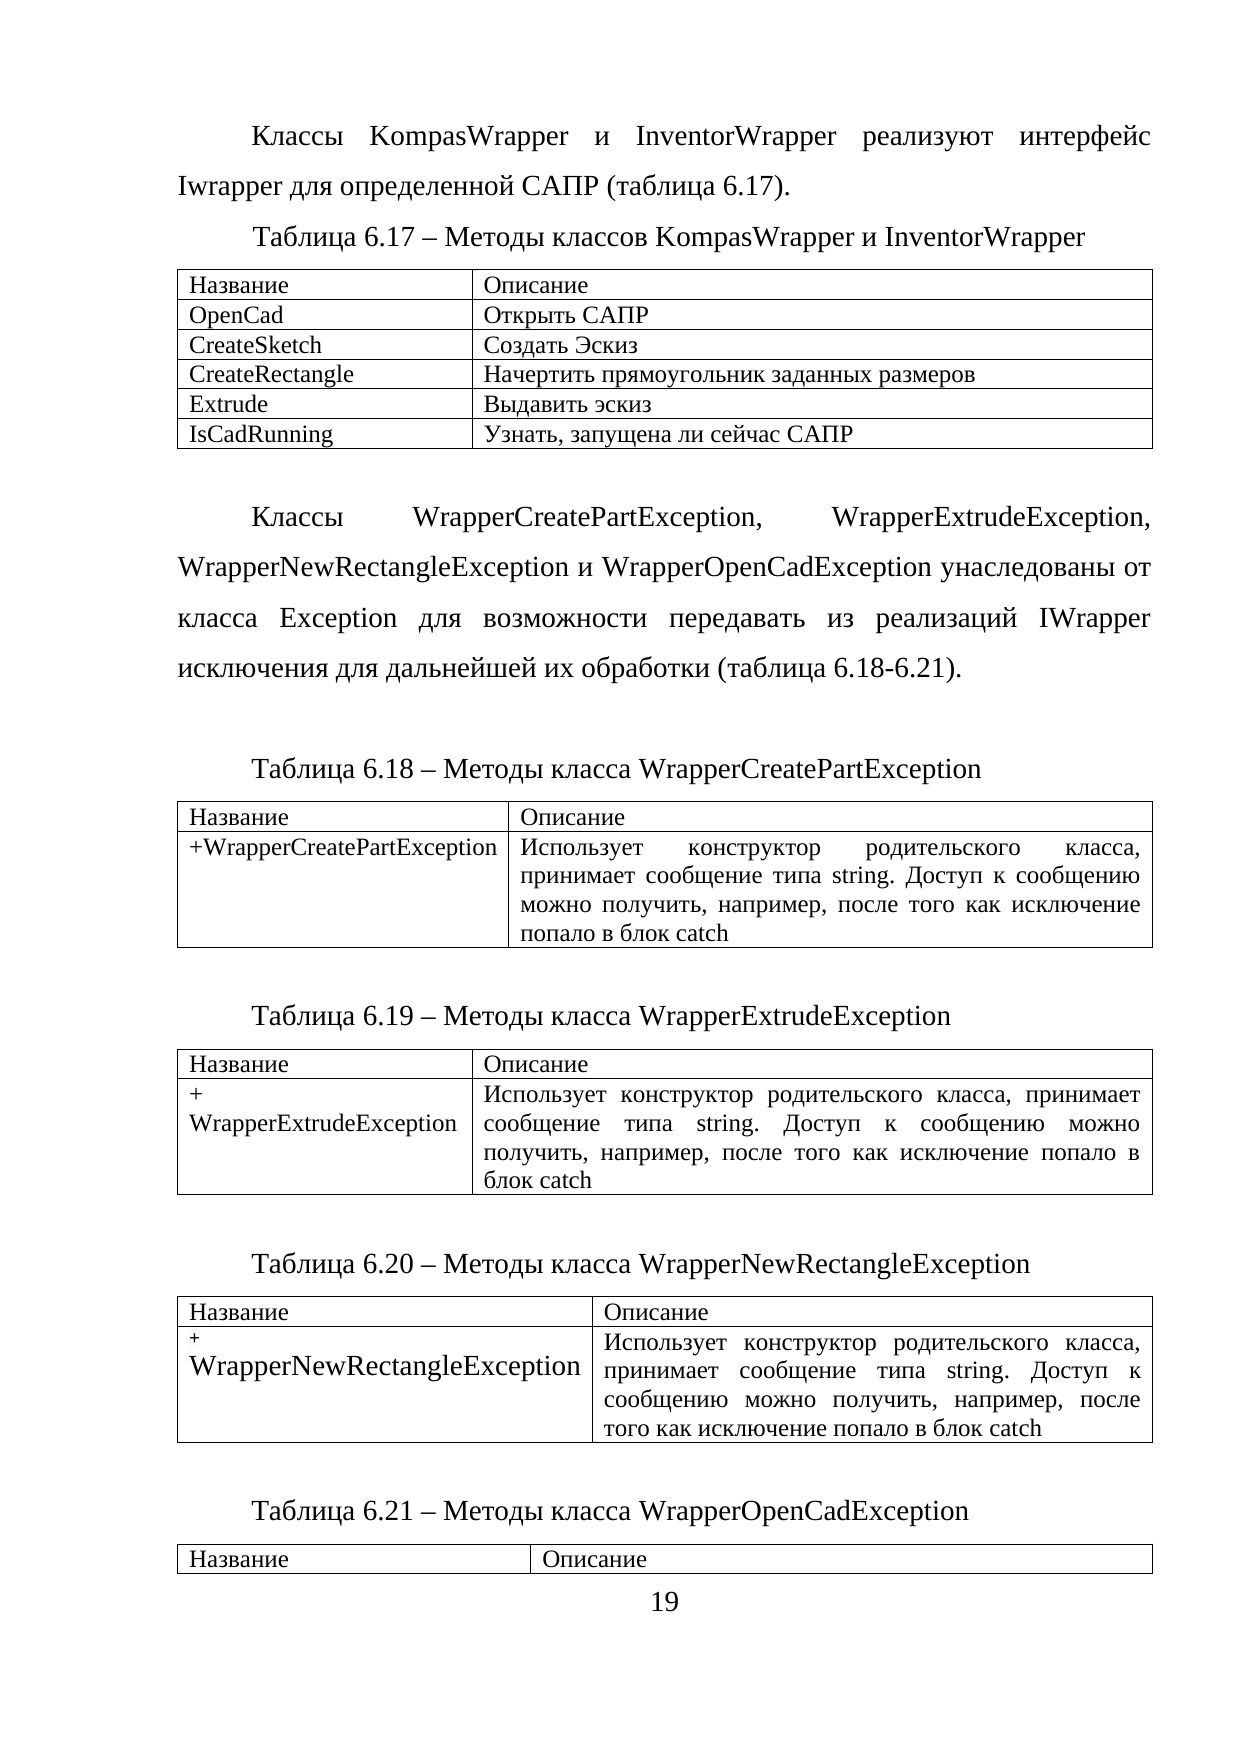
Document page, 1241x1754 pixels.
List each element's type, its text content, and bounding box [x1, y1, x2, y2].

table_cell Создать Эскиз [473, 330, 1152, 358]
table_cell OpenCad [178, 300, 472, 329]
table_cell Выдавить эскиз [473, 389, 1152, 418]
table_cell CreateSketch [178, 330, 472, 358]
table_cell IsCadRunning [178, 419, 472, 448]
table_cell Узнать, запущена ли сейчас САПР [473, 419, 1152, 448]
table_header Описание [473, 1050, 1152, 1078]
text Таблица 6.20 – Методы класса WrapperNewRectangleException [251, 1246, 1152, 1279]
table_header Описание [593, 1297, 1152, 1326]
table_cell + WrapperExtrudeException [178, 1079, 472, 1194]
text Классы WrapperCreatePartException, WrapperExtrudeException, WrapperNewRectangleException и WrapperOpenCadException унаследованы от класса Exception для возможности передавать из реализаций IWrapper исключения для дальнейшей их обработки (таблица 6.18-6.21). [177, 499, 1152, 684]
text Таблица 6.19 – Методы класса WrapperExtrudeException [251, 998, 1152, 1032]
table_header Название [178, 802, 508, 831]
text Классы KompasWrapper и InventorWrapper реализуют интерфейс Iwrapper для определенной САПР (таблица 6.17). [177, 118, 1152, 202]
table_cell Начертить прямоугольник заданных размеров [473, 360, 1152, 388]
text Таблица 6.18 – Методы класса WrapperCreatePartException [251, 751, 1152, 784]
table_cell +WrapperCreatePartException [178, 832, 508, 947]
table_cell Открыть САПР [473, 300, 1152, 329]
table_header Описание [473, 270, 1152, 299]
table_header Описание [509, 802, 1152, 831]
table_cell Extrude [178, 389, 472, 418]
table_header Название [178, 270, 472, 299]
table_header Описание [531, 1545, 1152, 1573]
text Таблица 6.17 – Методы классов KompasWrapper и InventorWrapper [177, 219, 1152, 252]
table_cell + WrapperNewRectangleException [178, 1327, 592, 1442]
table_header Название [178, 1545, 530, 1573]
table_header Название [178, 1297, 592, 1326]
table_cell CreateRectangle [178, 360, 472, 388]
table_header Название [178, 1050, 472, 1078]
text Таблица 6.21 – Методы класса WrapperOpenCadException [251, 1493, 1152, 1527]
